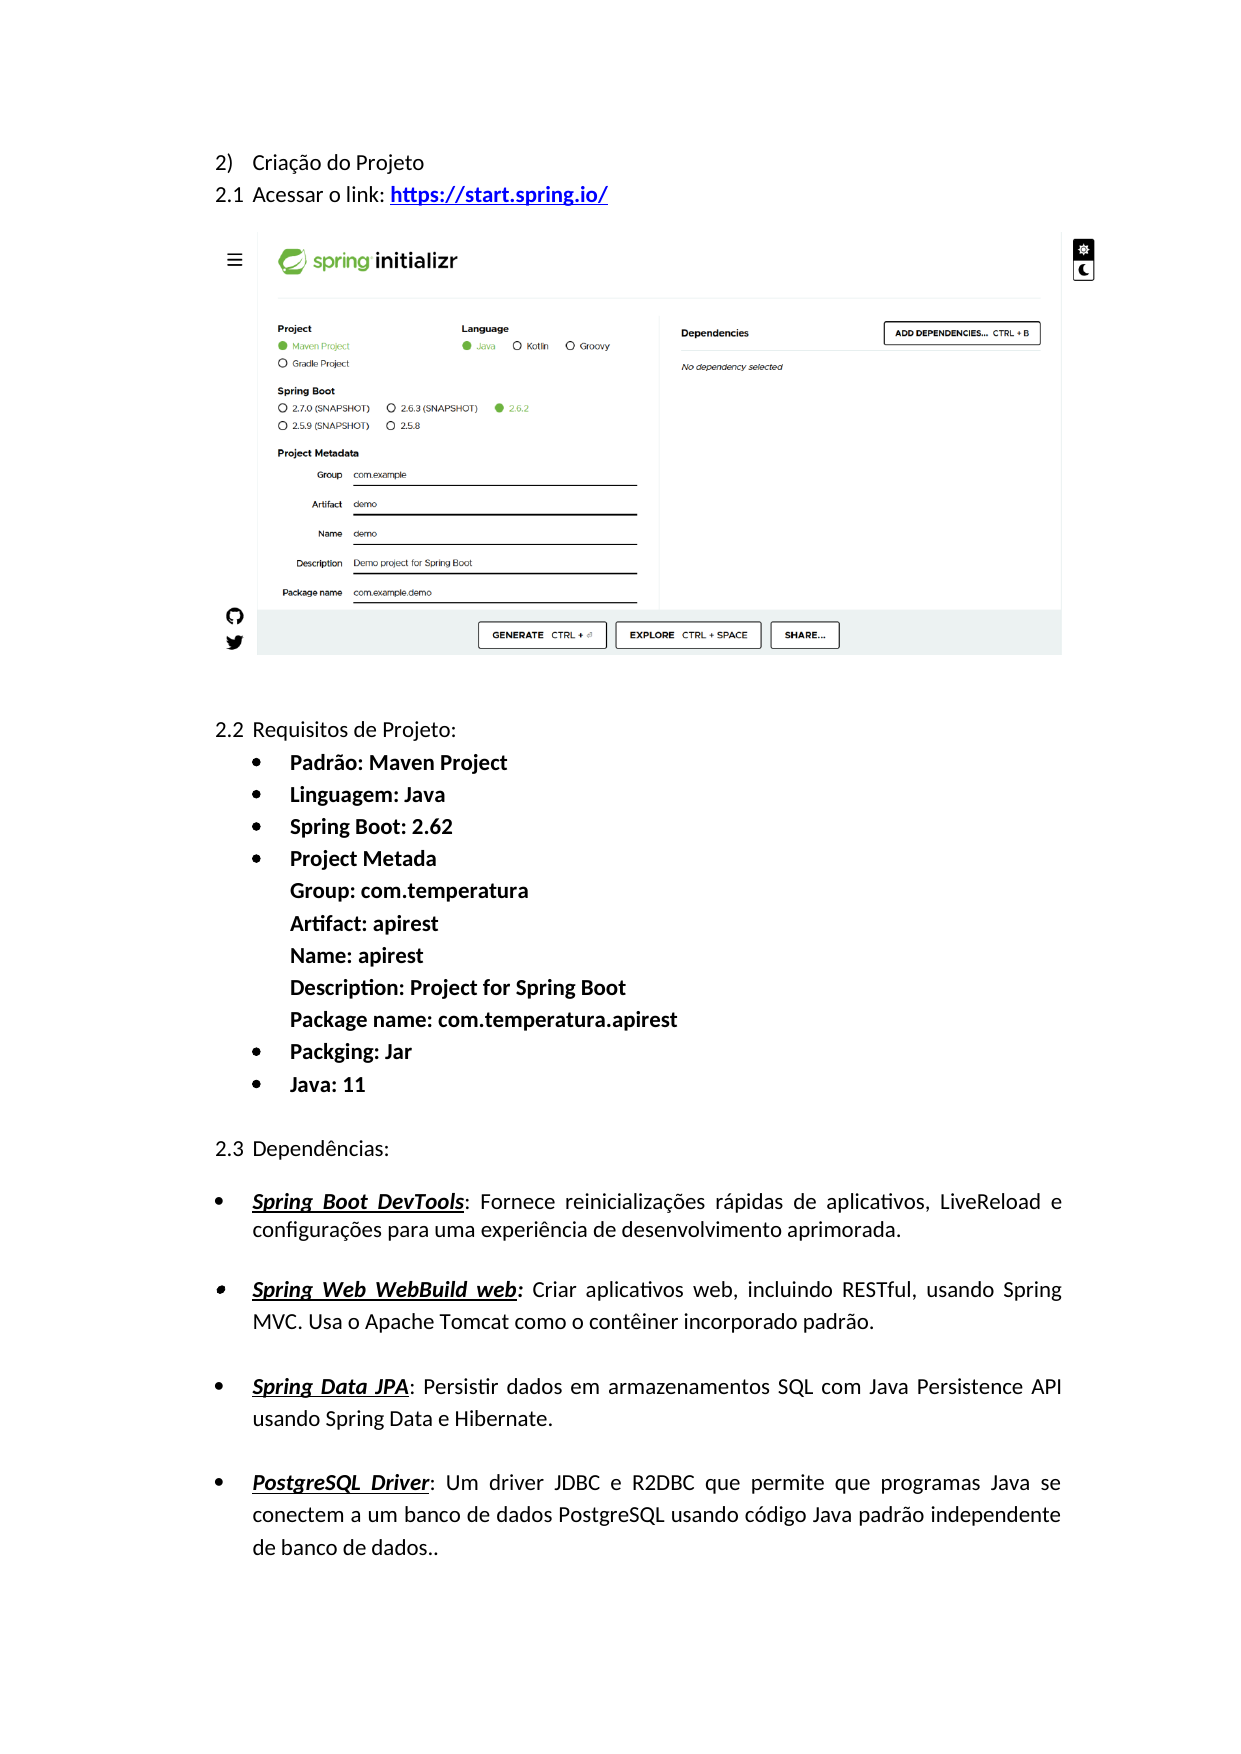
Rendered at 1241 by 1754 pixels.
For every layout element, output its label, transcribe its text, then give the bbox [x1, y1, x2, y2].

list PostgreSQL Driver: Um driver JDBC e R2DBC que permite que programas Java se conectem a um banco de dados PostgreSQL usando código Java padrão independente de banco de dados.. [215, 1468, 1063, 1561]
list Spring Data JPA: Persistir dados em armazenamentos SQL com Java Persistence API usando Spring Data e Hibernate. [215, 1372, 1063, 1432]
list Spring Boot DevTools: Fornece reinicializações rápidas de aplicativos, LiveReload e configurações para uma experiência de desenvolvimento aprimorada. [215, 1187, 1063, 1243]
picture [214, 232, 1101, 655]
list Dependências: [215, 1134, 1063, 1162]
list Description: Project for Spring Boot [290, 973, 1063, 1001]
list Criação do Projeto [215, 148, 1063, 176]
list Spring Web WebBuild web: Criar aplicativos web, incluindo RESTful, usando Spring MVC. Usa o Apache Tomcat como o contêiner incorporado padrão. [215, 1275, 1063, 1336]
list Linguagem: Java [252, 780, 1063, 808]
list Package name: com.temperatura.apirest [290, 1005, 1063, 1033]
list Java: 11 [252, 1070, 1063, 1098]
list Artifact: apirest [290, 909, 1063, 937]
list Acessar o link: https://start.spring.io/ [215, 180, 1063, 208]
list Name: apirest [290, 941, 1063, 969]
list Packging: Jar [252, 1037, 1063, 1066]
list Padrão: Maven Project [252, 748, 1063, 776]
list Spring Boot: 2.62 [252, 812, 1063, 840]
list Project Metada [252, 844, 1063, 872]
list Group: com.temperatura [290, 877, 1063, 904]
list Requisitos de Projeto: [215, 716, 1063, 744]
